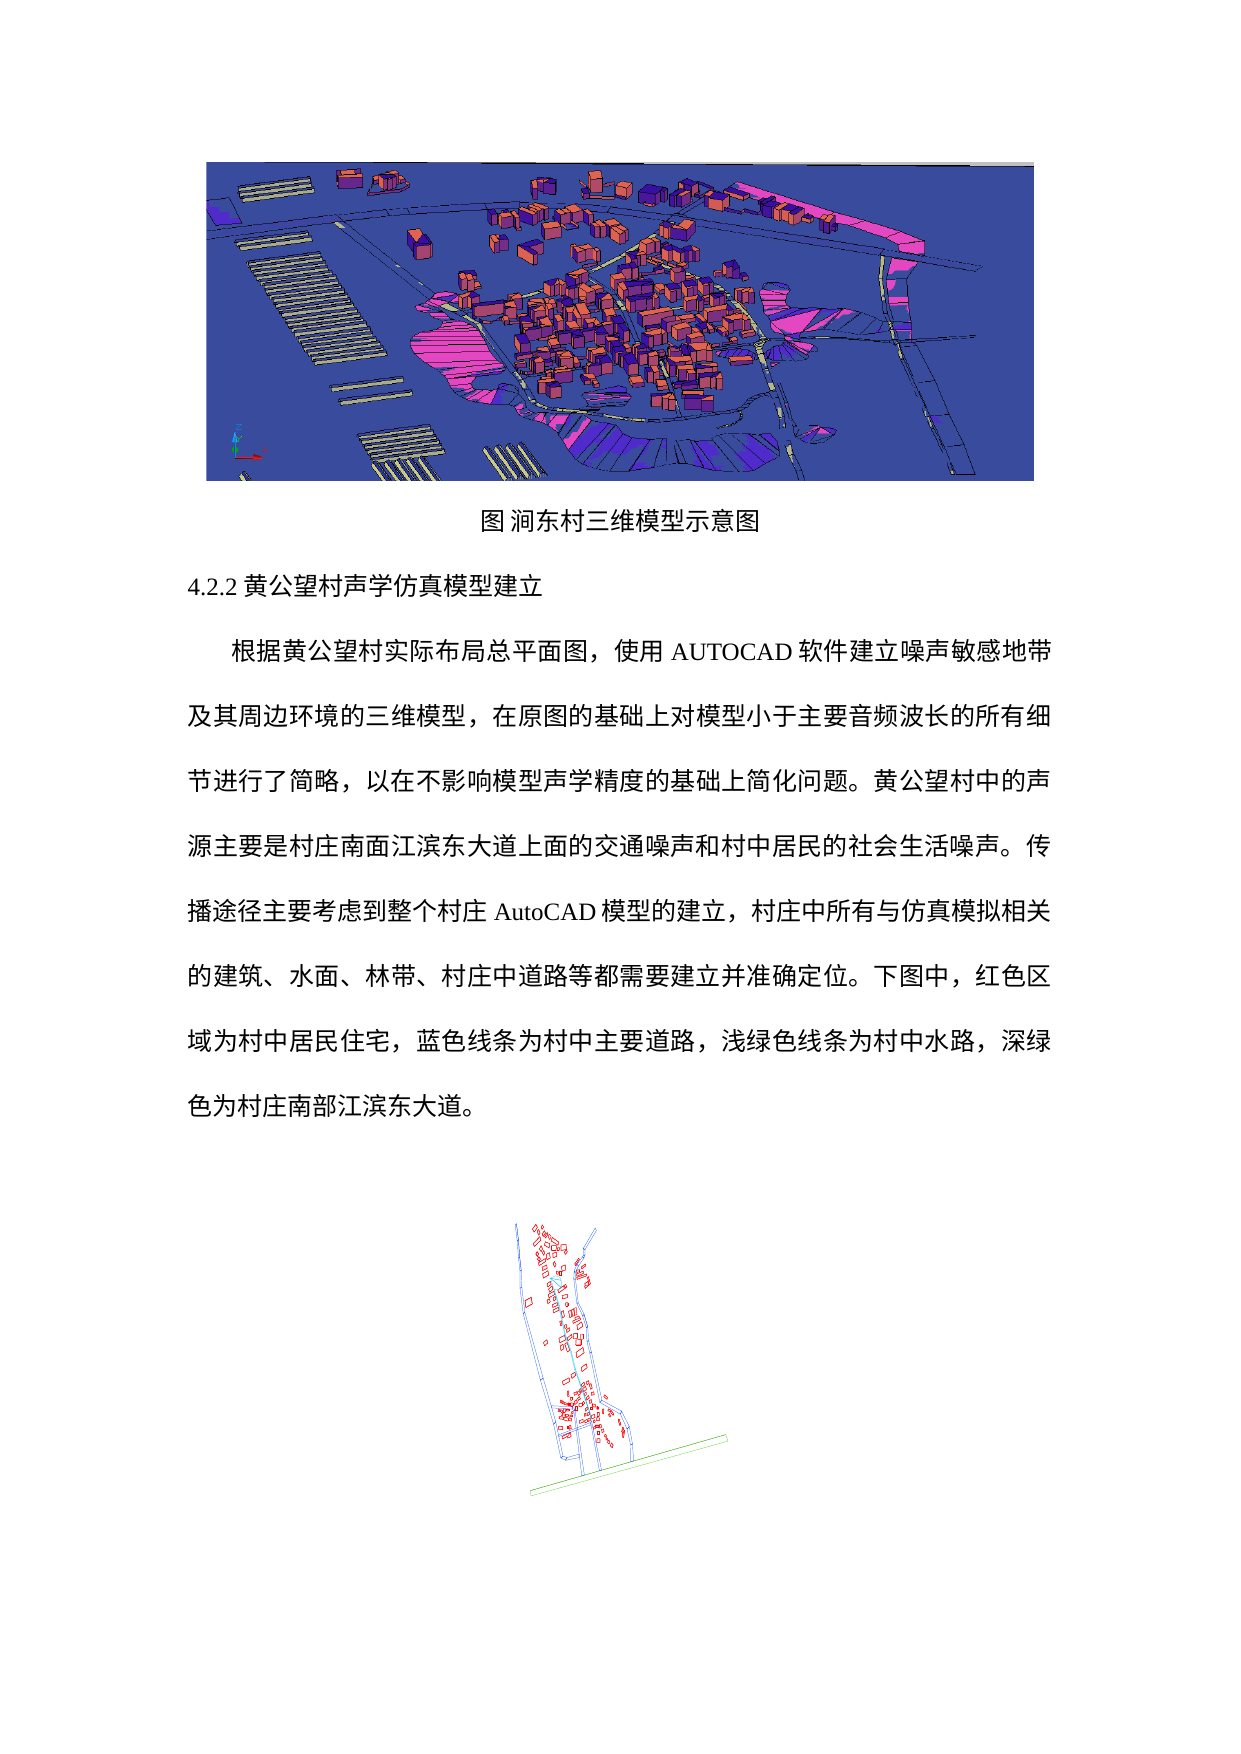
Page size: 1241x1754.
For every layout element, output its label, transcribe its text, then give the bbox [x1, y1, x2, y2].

picture [550, 1275, 586, 1398]
text 根据黄公望村实际布局总平面图，使用AUTOCAD软件建立噪声敏感地带及其周边环境的三维模型，在原图的基础上对模型小于主要音频波长的所有细节进行了简略，以在不影响模型声学精度的基础上简化问题。黄公望村中的声源主要是村庄南面江滨东大道上面的交通噪声和村中居民的社会生活噪声。传播途径主要考虑到整个村庄AutoCAD模型的建立，村庄中所有与仿真模拟相关的建筑、水面、林带、村庄中道路等都需要建立并准确定位。下图中，红色区域为村中居民住宅，蓝色线条为村中主要道路，浅绿色线条为村中水路，深绿色为村庄南部江滨东大道。 [187, 617, 1053, 1137]
picture [206, 162, 1034, 481]
text 图 涧东村三维模型示意图 [187, 487, 1053, 552]
text 4.2.2 黄公望村声学仿真模型建立 [187, 552, 1053, 617]
